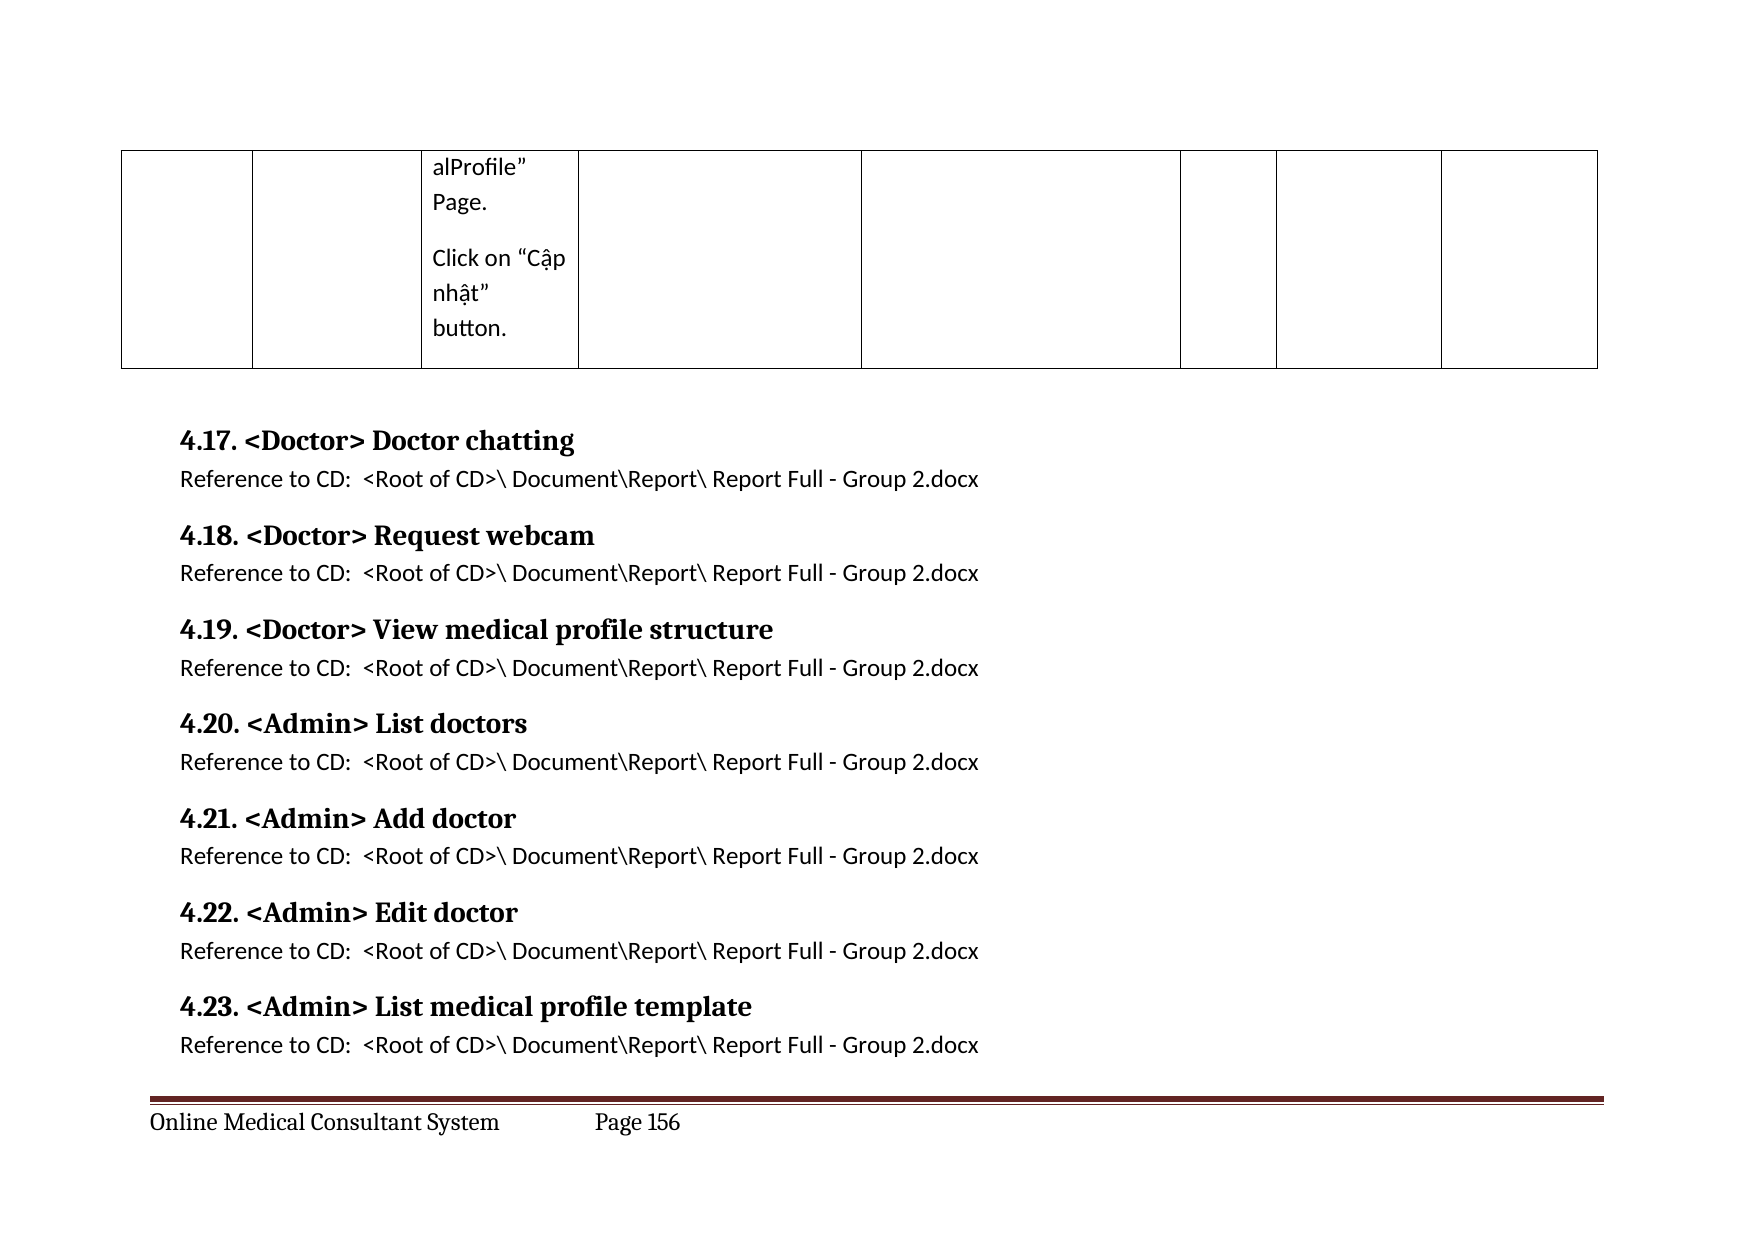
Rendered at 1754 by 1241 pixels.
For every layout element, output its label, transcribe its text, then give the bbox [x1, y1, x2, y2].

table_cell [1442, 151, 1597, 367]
text Reference to CD: <Root of CD>\ Document\Report\ Report Full - Group 2.docx [180, 840, 1604, 871]
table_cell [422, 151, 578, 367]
text Reference to CD: <Root of CD>\ Document\Report\ Report Full - Group 2.docx [180, 557, 1604, 588]
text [180, 935, 1604, 965]
text Reference to CD: <Root of CD>\ Document\Report\ Report Full - Group 2.docx [180, 652, 1604, 682]
subtitle <Doctor> Request webcam [180, 519, 1604, 552]
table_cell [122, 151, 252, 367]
subtitle <Admin> List doctors [180, 707, 1604, 741]
subtitle <Admin> List medical profile template [180, 991, 1604, 1024]
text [180, 1029, 1604, 1060]
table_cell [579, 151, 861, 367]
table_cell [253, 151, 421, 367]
subtitle <Doctor> Doctor chatting [180, 424, 1604, 458]
text Reference to CD: <Root of CD>\ Document\Report\ Report Full - Group 2.docx [180, 463, 1604, 493]
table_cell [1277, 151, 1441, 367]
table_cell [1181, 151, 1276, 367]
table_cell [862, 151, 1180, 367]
text Reference to CD: <Root of CD>\ Document\Report\ Report Full - Group 2.docx [180, 746, 1604, 777]
subtitle <Admin> Edit doctor [180, 896, 1604, 930]
subtitle <Doctor> View medical profile structure [180, 613, 1604, 647]
subtitle <Admin> Add doctor [180, 802, 1604, 835]
